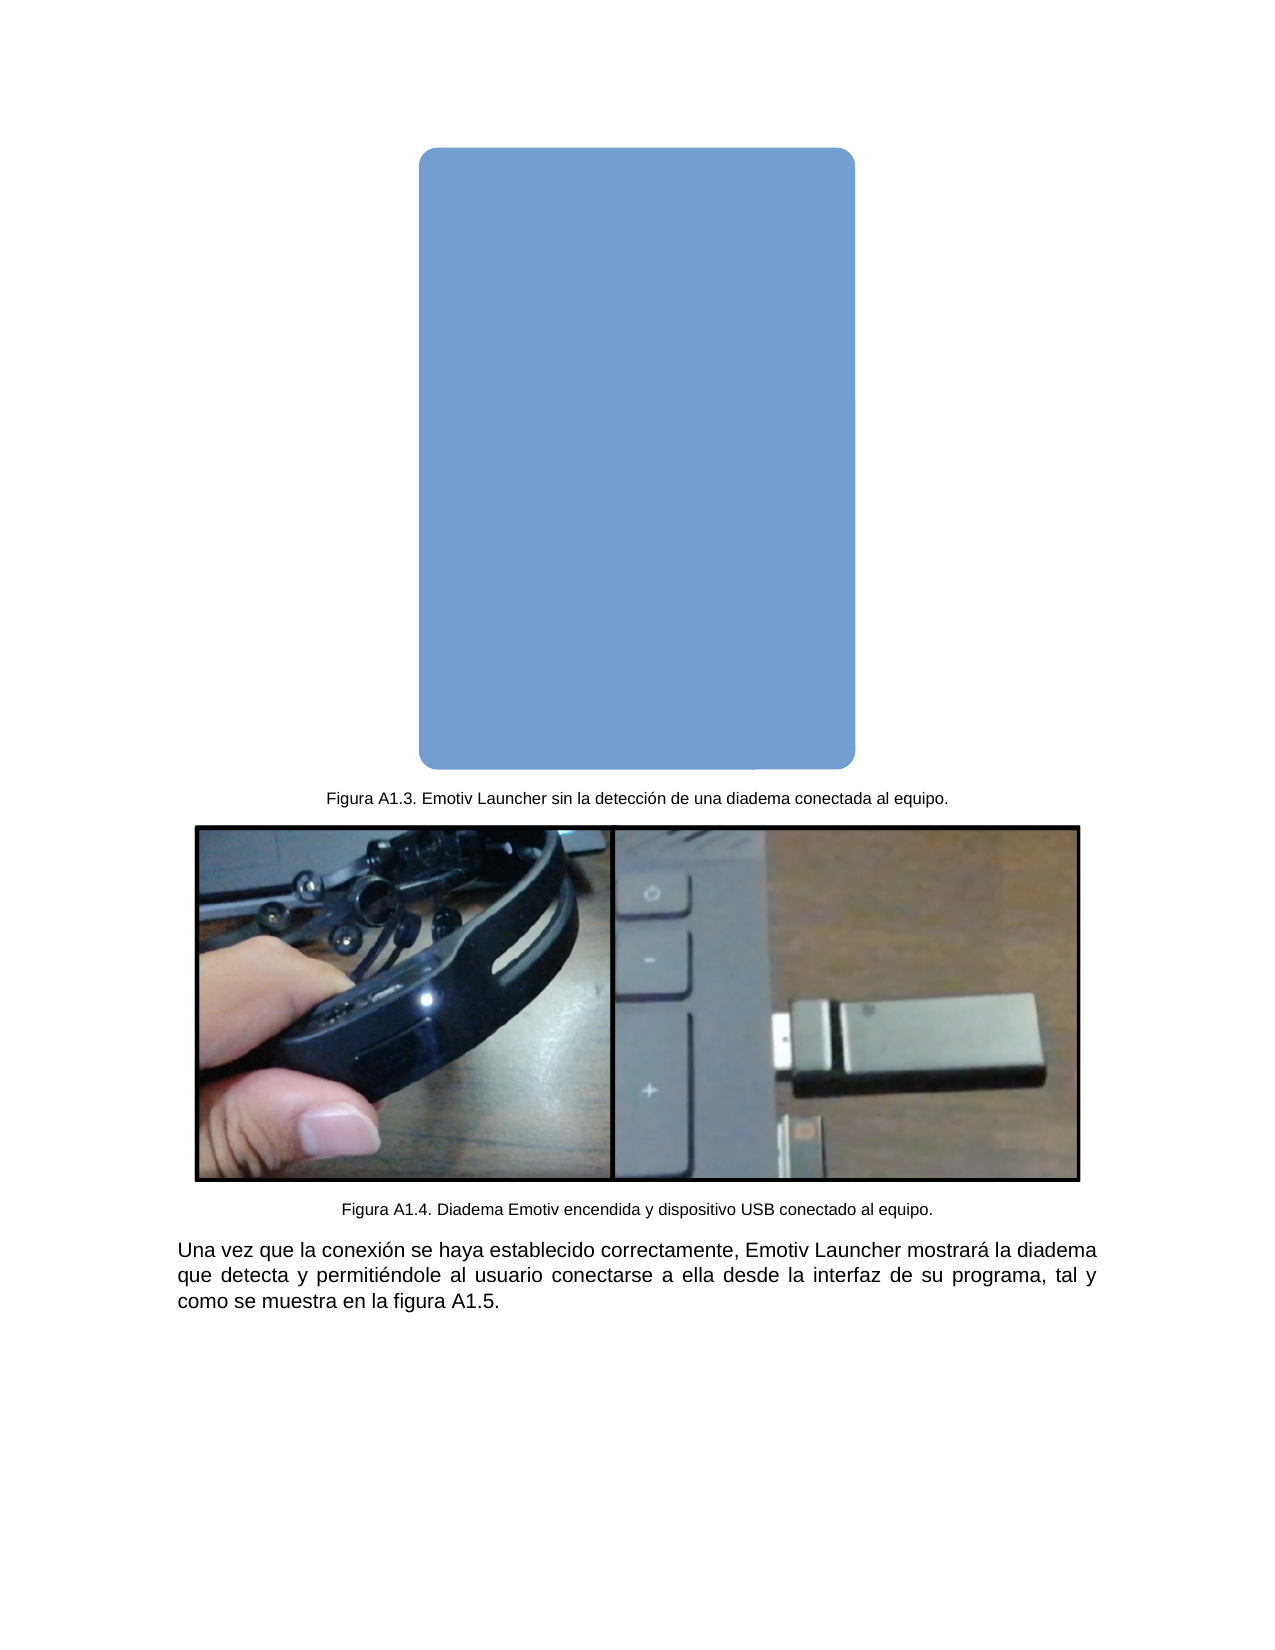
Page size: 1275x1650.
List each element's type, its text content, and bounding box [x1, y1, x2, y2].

picture [194, 825, 1081, 1182]
text Figura A1.4. Diadema Emotiv encendida y dispositivo USB conectado al equipo. [177, 1200, 1098, 1219]
text Figura A1.3. Emotiv Launcher sin la detección de una diadema conectada al equipo. [177, 788, 1098, 808]
text Una vez que la conexión se haya establecido correctamente, Emotiv Launcher mostrará la diadema que detecta y permitiéndole al usuario conectarse a ella desde la interfaz de su programa, tal y como se muestra en la figura A1.5. [177, 1237, 1098, 1313]
